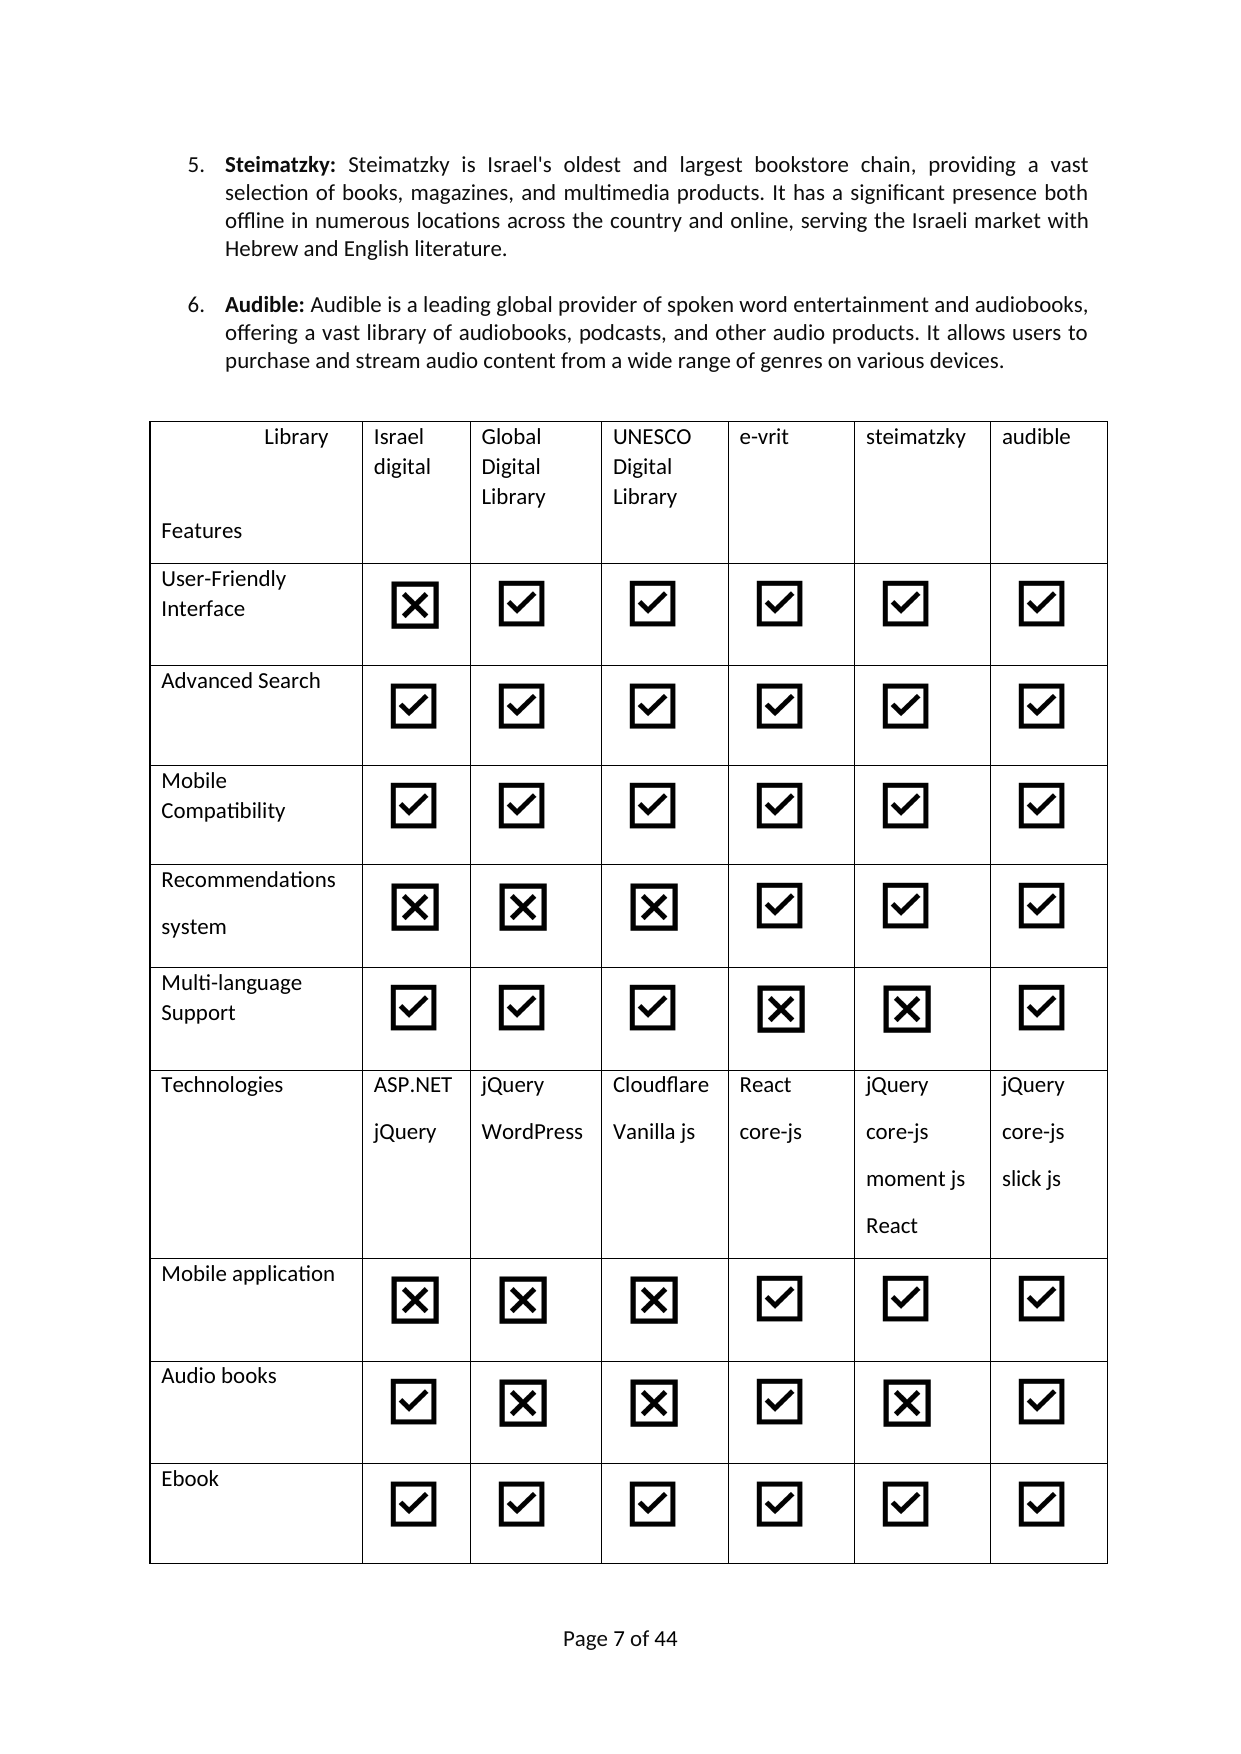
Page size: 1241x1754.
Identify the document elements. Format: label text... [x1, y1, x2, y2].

table_cell [471, 865, 601, 967]
picture [739, 1464, 820, 1544]
picture [612, 765, 693, 846]
table_cell [729, 666, 854, 765]
picture [1001, 765, 1082, 846]
table_cell ASP.NET jQuery [363, 1071, 470, 1258]
picture [739, 765, 820, 846]
picture [373, 563, 457, 647]
table_cell Mobile application [151, 1259, 362, 1361]
table_cell [363, 1464, 470, 1563]
table_cell [363, 564, 470, 665]
list Audible: Audible is a leading global provider of spoken word entertainment and audiobooks, offering a vast library of audiobooks, podcasts, and other audio products. It allows users to purchase and stream audio content from a wide range of genres on various devices. [187, 290, 1090, 374]
picture [612, 1361, 696, 1445]
picture [865, 865, 946, 946]
picture [739, 666, 820, 746]
table_header Israel digital [363, 422, 470, 563]
table_cell [363, 1259, 470, 1361]
table_cell [729, 1362, 854, 1463]
picture [1001, 1259, 1082, 1339]
table_cell [991, 1464, 1107, 1563]
picture [739, 968, 823, 1051]
picture [481, 1361, 565, 1445]
table_cell [855, 564, 990, 665]
picture [373, 1259, 457, 1342]
table_cell [729, 1259, 854, 1361]
table_cell [855, 865, 990, 967]
picture [865, 563, 946, 644]
table_cell React core-js [729, 1071, 854, 1258]
picture [865, 666, 946, 746]
picture [1001, 1361, 1082, 1442]
table_cell [855, 1259, 990, 1361]
table_cell jQuery WordPress [471, 1071, 601, 1258]
table_cell Cloudflare Vanilla js [602, 1071, 728, 1258]
table_cell [471, 666, 601, 765]
table_cell jQuery core-js slick js [991, 1071, 1107, 1258]
table_cell [363, 865, 470, 967]
table_cell [602, 1259, 728, 1361]
picture [865, 1361, 949, 1445]
table_cell [363, 766, 470, 864]
table_cell [855, 1362, 990, 1463]
table_cell Advanced Search [151, 666, 362, 765]
picture [1001, 968, 1082, 1048]
table_header UNESCO Digital Library [602, 422, 728, 563]
table_cell [855, 666, 990, 765]
picture [612, 968, 693, 1048]
table_header audible [991, 422, 1107, 563]
picture [481, 563, 562, 644]
picture [865, 1464, 946, 1544]
table_cell [991, 766, 1107, 864]
table_cell [729, 766, 854, 864]
table_cell [855, 1464, 990, 1563]
picture [865, 765, 946, 846]
table_cell [602, 968, 728, 1069]
picture [612, 1259, 696, 1342]
table_cell Recommendations system [151, 865, 362, 967]
table_cell [471, 564, 601, 665]
table_cell [729, 968, 854, 1069]
picture [373, 968, 454, 1048]
table_cell [991, 865, 1107, 967]
table_cell [602, 666, 728, 765]
table_cell Multi-language Support [151, 968, 362, 1069]
picture [612, 865, 696, 949]
table_header Global Digital Library [471, 422, 601, 563]
picture [481, 1259, 565, 1342]
table_cell [991, 1259, 1107, 1361]
picture [865, 968, 949, 1051]
picture [373, 1464, 454, 1544]
table_cell [471, 968, 601, 1069]
picture [739, 1361, 820, 1442]
picture [739, 563, 820, 644]
table_cell [602, 1362, 728, 1463]
table_cell [363, 968, 470, 1069]
table_cell Technologies [151, 1071, 362, 1258]
table_cell Mobile Compatibility [151, 766, 362, 864]
table_cell jQuery core-js moment js React [855, 1071, 990, 1258]
picture [373, 765, 454, 846]
table_header steimatzky [855, 422, 990, 563]
table_cell [602, 564, 728, 665]
picture [373, 865, 457, 949]
table_cell [471, 1464, 601, 1563]
table_cell [602, 1464, 728, 1563]
table_header Library Features [151, 422, 362, 563]
table_cell [471, 1362, 601, 1463]
picture [481, 765, 562, 846]
picture [481, 865, 565, 949]
table_cell Ebook [151, 1464, 362, 1563]
table_cell [855, 968, 990, 1069]
table_cell [471, 1259, 601, 1361]
table_cell [729, 1464, 854, 1563]
table_cell [363, 1362, 470, 1463]
table_cell [991, 1362, 1107, 1463]
table_cell [471, 766, 601, 864]
table_cell Audio books [151, 1362, 362, 1463]
picture [612, 1464, 693, 1544]
picture [739, 1259, 820, 1339]
picture [612, 666, 693, 746]
table_cell [729, 865, 854, 967]
picture [739, 865, 820, 946]
picture [1001, 666, 1082, 746]
table_cell [855, 766, 990, 864]
table_cell [363, 666, 470, 765]
table_cell User-Friendly Interface [151, 564, 362, 665]
table_cell [602, 865, 728, 967]
table_header e-vrit [729, 422, 854, 563]
picture [481, 968, 562, 1048]
picture [373, 666, 454, 746]
table_cell [991, 564, 1107, 665]
picture [1001, 865, 1082, 946]
picture [373, 1361, 454, 1442]
table_cell [991, 968, 1107, 1069]
picture [481, 666, 562, 746]
picture [865, 1259, 946, 1339]
picture [481, 1464, 562, 1544]
table_cell [602, 766, 728, 864]
picture [1001, 563, 1082, 644]
table_cell [991, 666, 1107, 765]
picture [1001, 1464, 1082, 1544]
table_cell [729, 564, 854, 665]
picture [612, 563, 693, 644]
list Steimatzky: Steimatzky is Israel's oldest and largest bookstore chain, providing a vast selection of books, magazines, and multimedia products. It has a significant presence both offline in numerous locations across the country and online, serving the Israeli market with Hebrew and English literature. [187, 150, 1090, 262]
